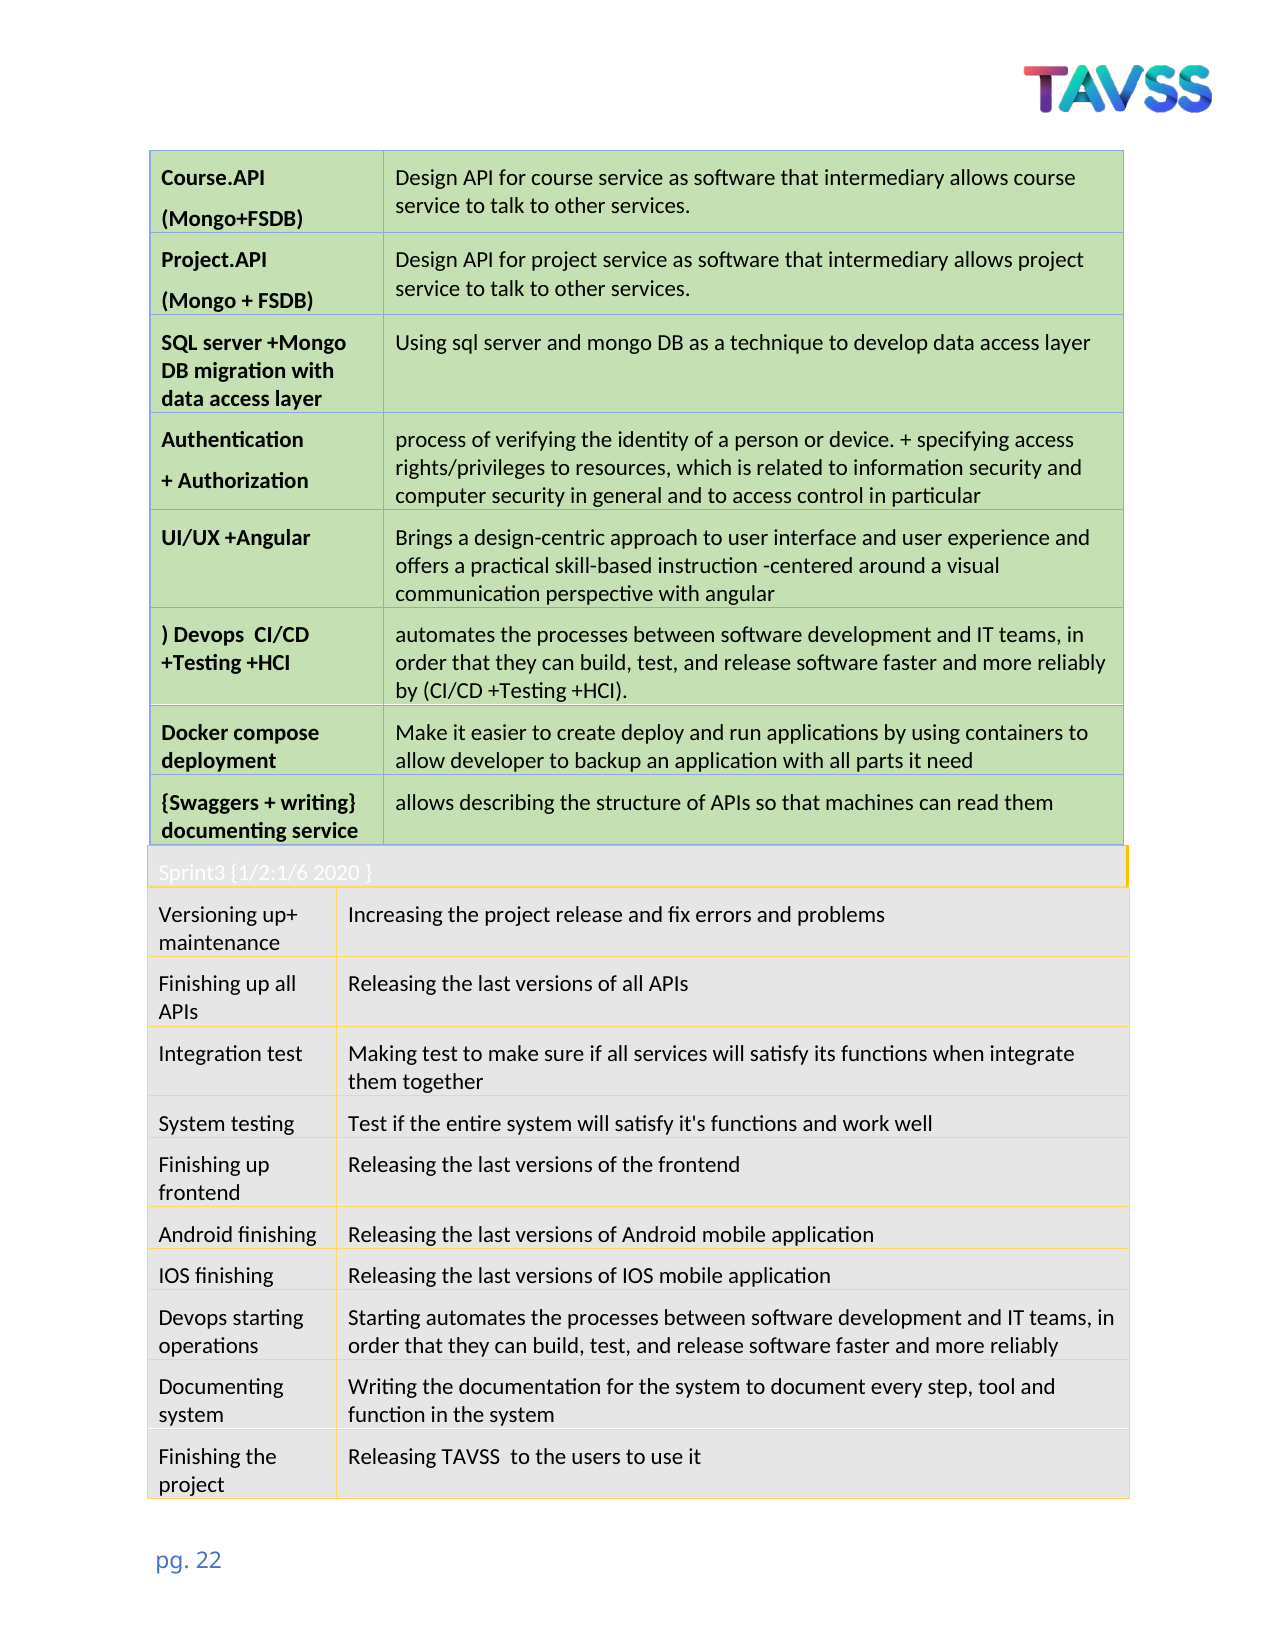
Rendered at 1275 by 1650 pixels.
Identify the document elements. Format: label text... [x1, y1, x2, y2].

table_cell System testing [148, 1096, 336, 1137]
table_cell allows describing the structure of APIs so that machines can read them [384, 775, 1123, 844]
table_cell Design API for course service as software that intermediary allows course service to talk to other services. [384, 151, 1123, 232]
table_cell Design API for project service as software that intermediary allows project service to talk to other services. [384, 233, 1123, 314]
table_cell Releasing the last versions of all APIs [337, 957, 1129, 1026]
table_cell Releasing the last versions of the frontend [337, 1138, 1129, 1206]
table_cell Docker compose deployment [151, 706, 383, 774]
table_cell IOS finishing [148, 1249, 336, 1289]
table_cell Starting automates the processes between software development and IT teams, in order that they can build, test, and release software faster and more reliably [337, 1290, 1129, 1359]
table_cell Releasing the last versions of Android mobile application [337, 1207, 1129, 1248]
table_cell Brings a design-centric approach to user interface and user experience and offers a practical skill-based instruction -centered around a visual communication perspective with angular [384, 510, 1123, 607]
table_cell SQL server +Mongo DB migration with data access layer [151, 315, 383, 412]
table_cell Course.API (Mongo+FSDB) [151, 151, 383, 232]
table_cell UI/UX +Angular [151, 510, 383, 607]
table_header Sprint3 {1/2:1/6 2020 } [148, 846, 1126, 886]
table_cell Integration test [148, 1027, 336, 1095]
picture [1002, 41, 1236, 135]
table_cell Increasing the project release and fix errors and problems [337, 888, 1129, 956]
table_cell Documenting system [148, 1360, 336, 1428]
table_cell automates the processes between software development and IT teams, in order that they can build, test, and release software faster and more reliably by (CI/CD +Testing +HCI). [384, 608, 1123, 704]
table_cell Releasing TAVSS to the users to use it [337, 1430, 1129, 1498]
table_cell Using sql server and mongo DB as a technique to develop data access layer [384, 315, 1123, 412]
table_cell Making test to make sure if all services will satisfy its functions when integrate them together [337, 1027, 1129, 1095]
table_cell Writing the documentation for the system to document every step, tool and function in the system [337, 1360, 1129, 1428]
table_cell ) Devops CI/CD +Testing +HCI [151, 608, 383, 704]
table_cell Devops starting operations [148, 1290, 336, 1359]
table_cell Android finishing [148, 1207, 336, 1248]
table_cell Make it easier to create deploy and run applications by using containers to allow developer to backup an application with all parts it need [384, 706, 1123, 774]
table_cell Authentication + Authorization [151, 413, 383, 509]
table_cell Finishing up frontend [148, 1138, 336, 1206]
table_cell Test if the entire system will satisfy it's functions and work well [337, 1096, 1129, 1137]
table_cell Finishing the project [148, 1430, 336, 1498]
table_cell Finishing up all APIs [148, 957, 336, 1026]
table_cell Releasing the last versions of IOS mobile application [337, 1249, 1129, 1289]
table_cell Versioning up+ maintenance [148, 888, 336, 956]
table_cell Project.API (Mongo + FSDB) [151, 233, 383, 314]
table_cell process of verifying the identity of a person or device. + specifying access rights/privileges to resources, which is related to information security and computer security in general and to access control in particular [384, 413, 1123, 509]
table_cell {Swaggers + writing} documenting service [151, 775, 383, 844]
